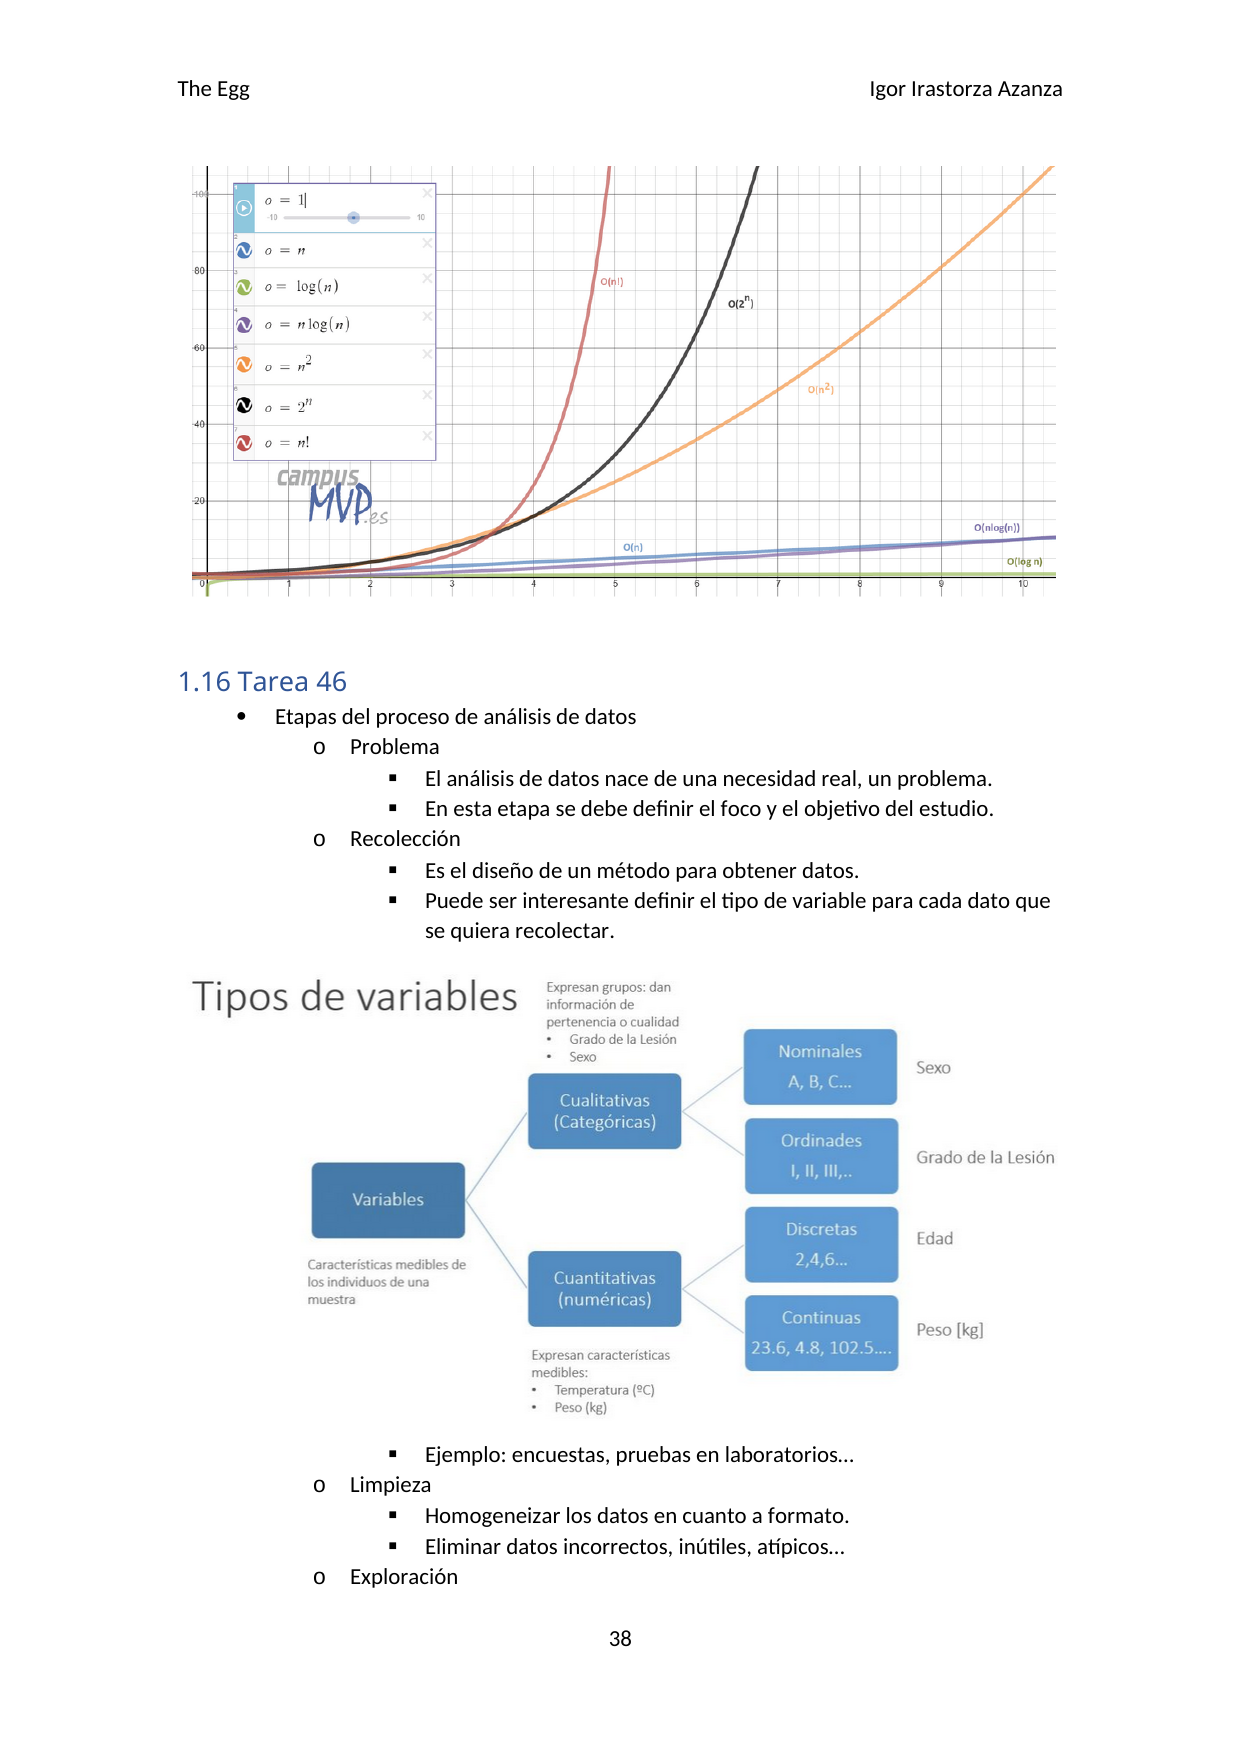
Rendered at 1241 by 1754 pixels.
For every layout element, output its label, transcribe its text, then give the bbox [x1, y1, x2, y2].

list Recolección [312, 824, 1063, 853]
picture [177, 147, 1063, 597]
list El análisis de datos nace de una necesidad real, un problema. [387, 764, 1063, 792]
list Ejemplo: encuestas, pruebas en laboratorios… [387, 1440, 1063, 1468]
list Eliminar datos incorrectos, inútiles, atípicos… [387, 1532, 1063, 1560]
list Exploración [312, 1562, 1063, 1591]
picture [182, 963, 1059, 1421]
list Homogeneizar los datos en cuanto a formato. [387, 1502, 1063, 1529]
list Problema [312, 732, 1063, 762]
list Etapas del proceso de análisis de datos [237, 702, 1063, 730]
list En esta etapa se debe definir el foco y el objetivo del estudio. [387, 794, 1063, 822]
list Puede ser interesante definir el tipo de variable para cada dato que se quiera recolectar. [387, 886, 1063, 944]
list Es el diseño de un método para obtener datos. [387, 856, 1063, 884]
subtitle Tarea 46 [177, 662, 1063, 699]
list Limpieza [312, 1470, 1063, 1499]
